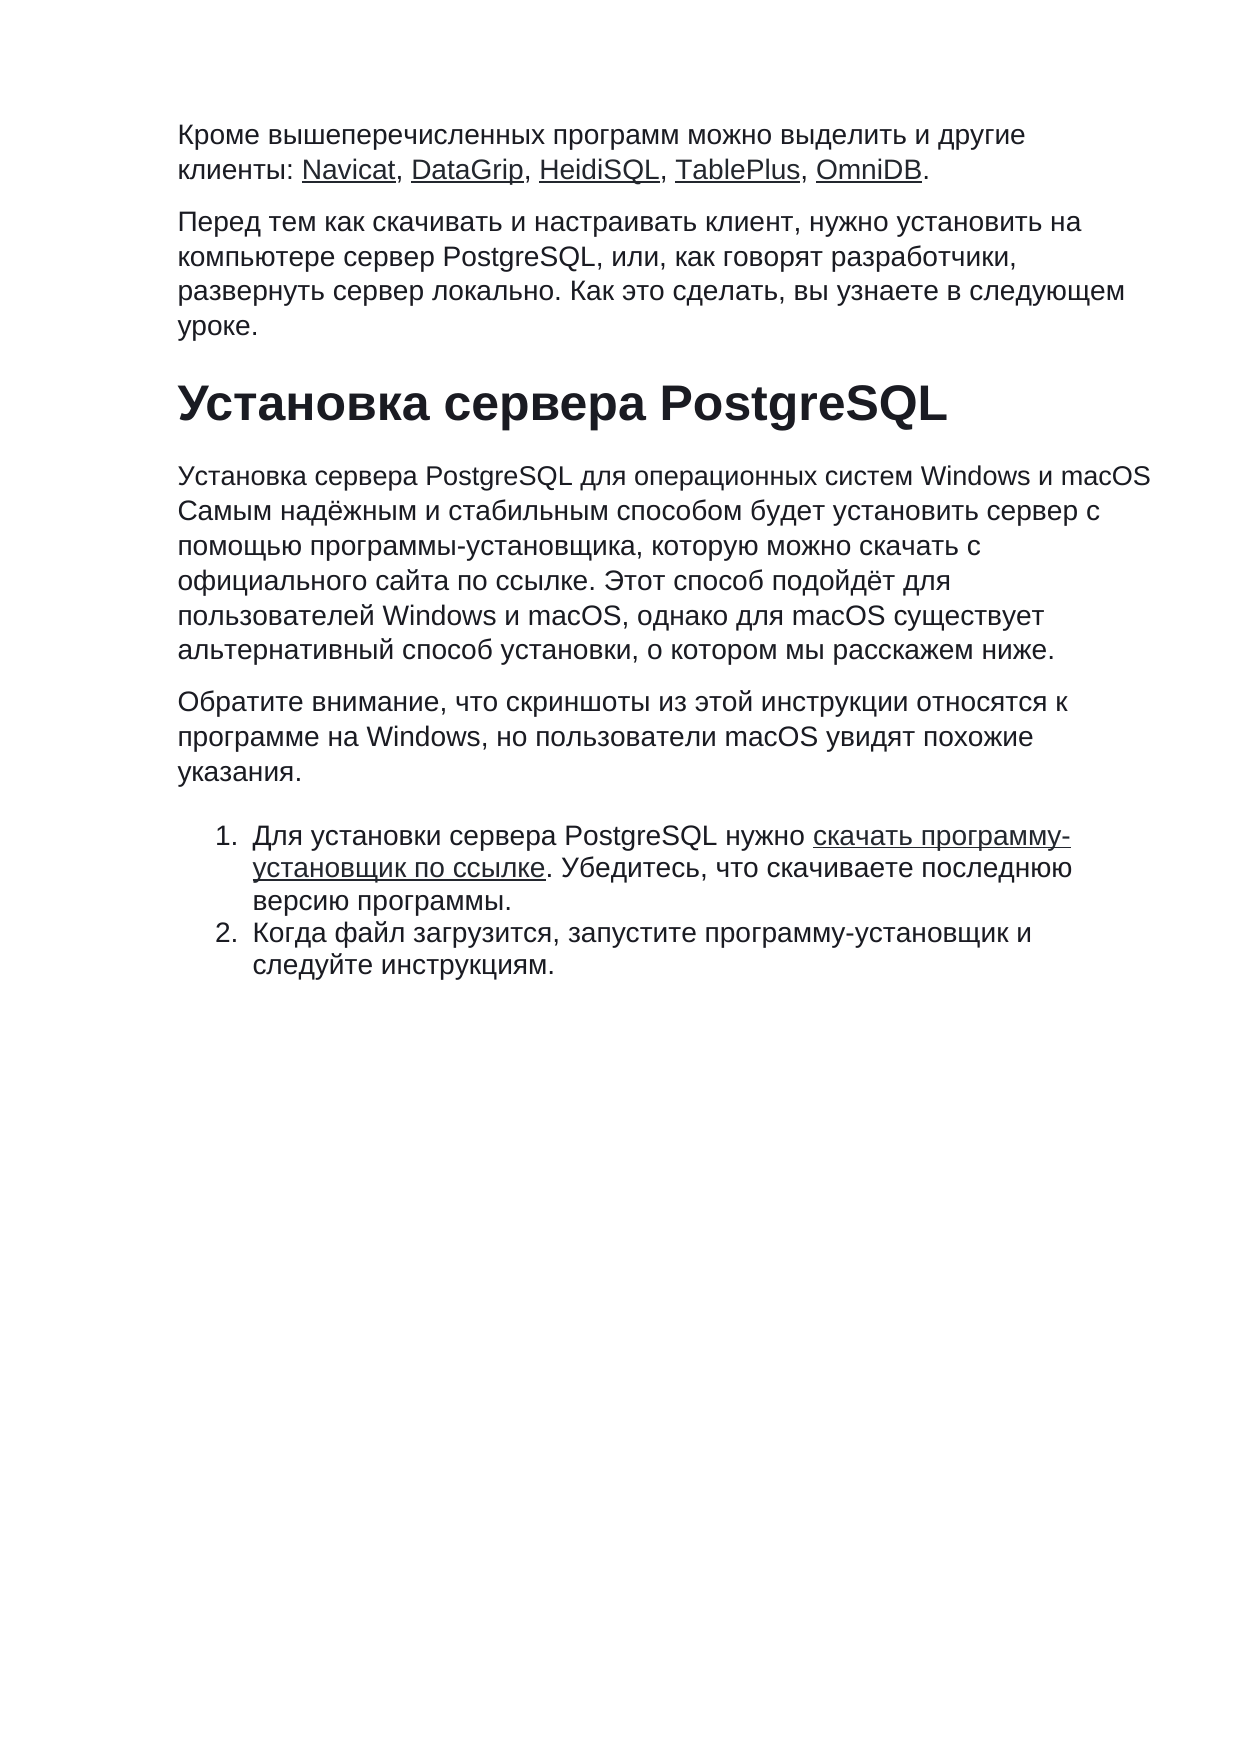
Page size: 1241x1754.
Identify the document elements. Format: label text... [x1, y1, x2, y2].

list Когда файл загрузится, запустите программу-установщик и следуйте инструкциям. [215, 916, 1152, 981]
text Кроме вышеперечисленных программ можно выделить и другие клиенты: Navicat, DataGrip, HeidiSQL, TablePlus, OmniDB. [177, 118, 1152, 185]
subtitle Установка сервера PostgreSQL для операционных систем Windows и macOS [177, 460, 1152, 491]
text Самым надёжным и стабильным способом будет установить сервер с помощью программы-установщика, которую можно скачать с официального сайта по ссылке. Этот способ подойдёт для пользователей Windows и macOS, однако для macOS существует альтернативный способ установки, о котором мы расскажем ниже. [177, 494, 1152, 666]
text Перед тем как скачивать и настраивать клиент, нужно установить на компьютере сервер PostgreSQL, или, как говорят разработчики, развернуть сервер локально. Как это сделать, вы узнаете в следующем уроке. [177, 204, 1152, 342]
subtitle Установка сервера PostgreSQL [177, 373, 1152, 431]
text Обратите внимание, что скриншоты из этой инструкции относятся к программе на Windows, но пользователи macOS увидят похожие указания. [177, 685, 1152, 787]
list Для установки сервера PostgreSQL нужно скачать программу-установщик по ссылке. Убедитесь, что скачиваете последнюю версию программы. [215, 819, 1152, 916]
